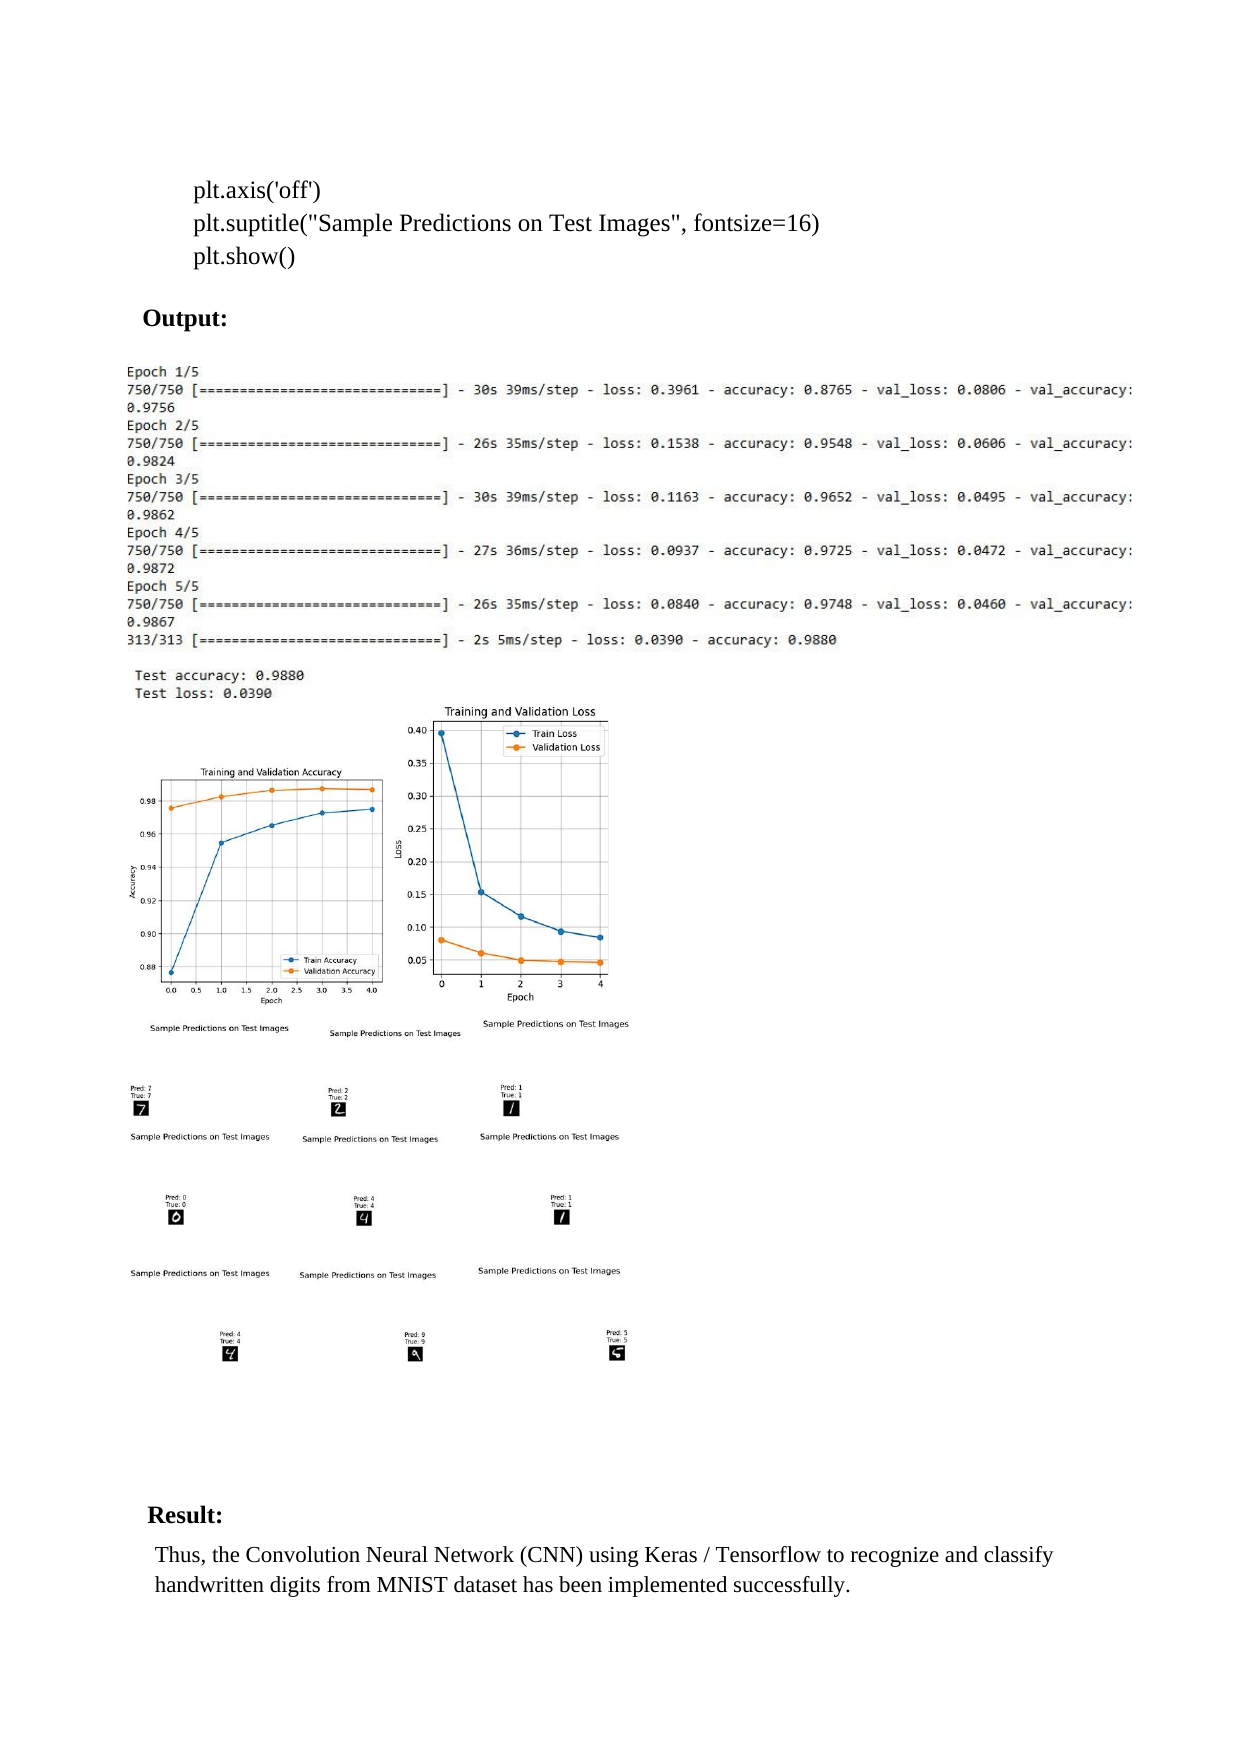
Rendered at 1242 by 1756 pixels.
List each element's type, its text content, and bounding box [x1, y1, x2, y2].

text Thus, the Convolution Neural Network (CNN) using Keras / Tensorflow to recognize and classify handwritten digits from MNIST dataset has been implemented successfully. [154, 1541, 1065, 1597]
text Result: [147, 1501, 1212, 1529]
picture [127, 366, 1132, 698]
picture [129, 707, 609, 1005]
subtitle Output: [142, 303, 1212, 332]
text plt.suptitle("Sample Predictions on Test Images", fontsize=16) plt.show() [193, 208, 881, 270]
text plt.axis('off') [193, 175, 1212, 203]
picture [130, 1020, 629, 1362]
